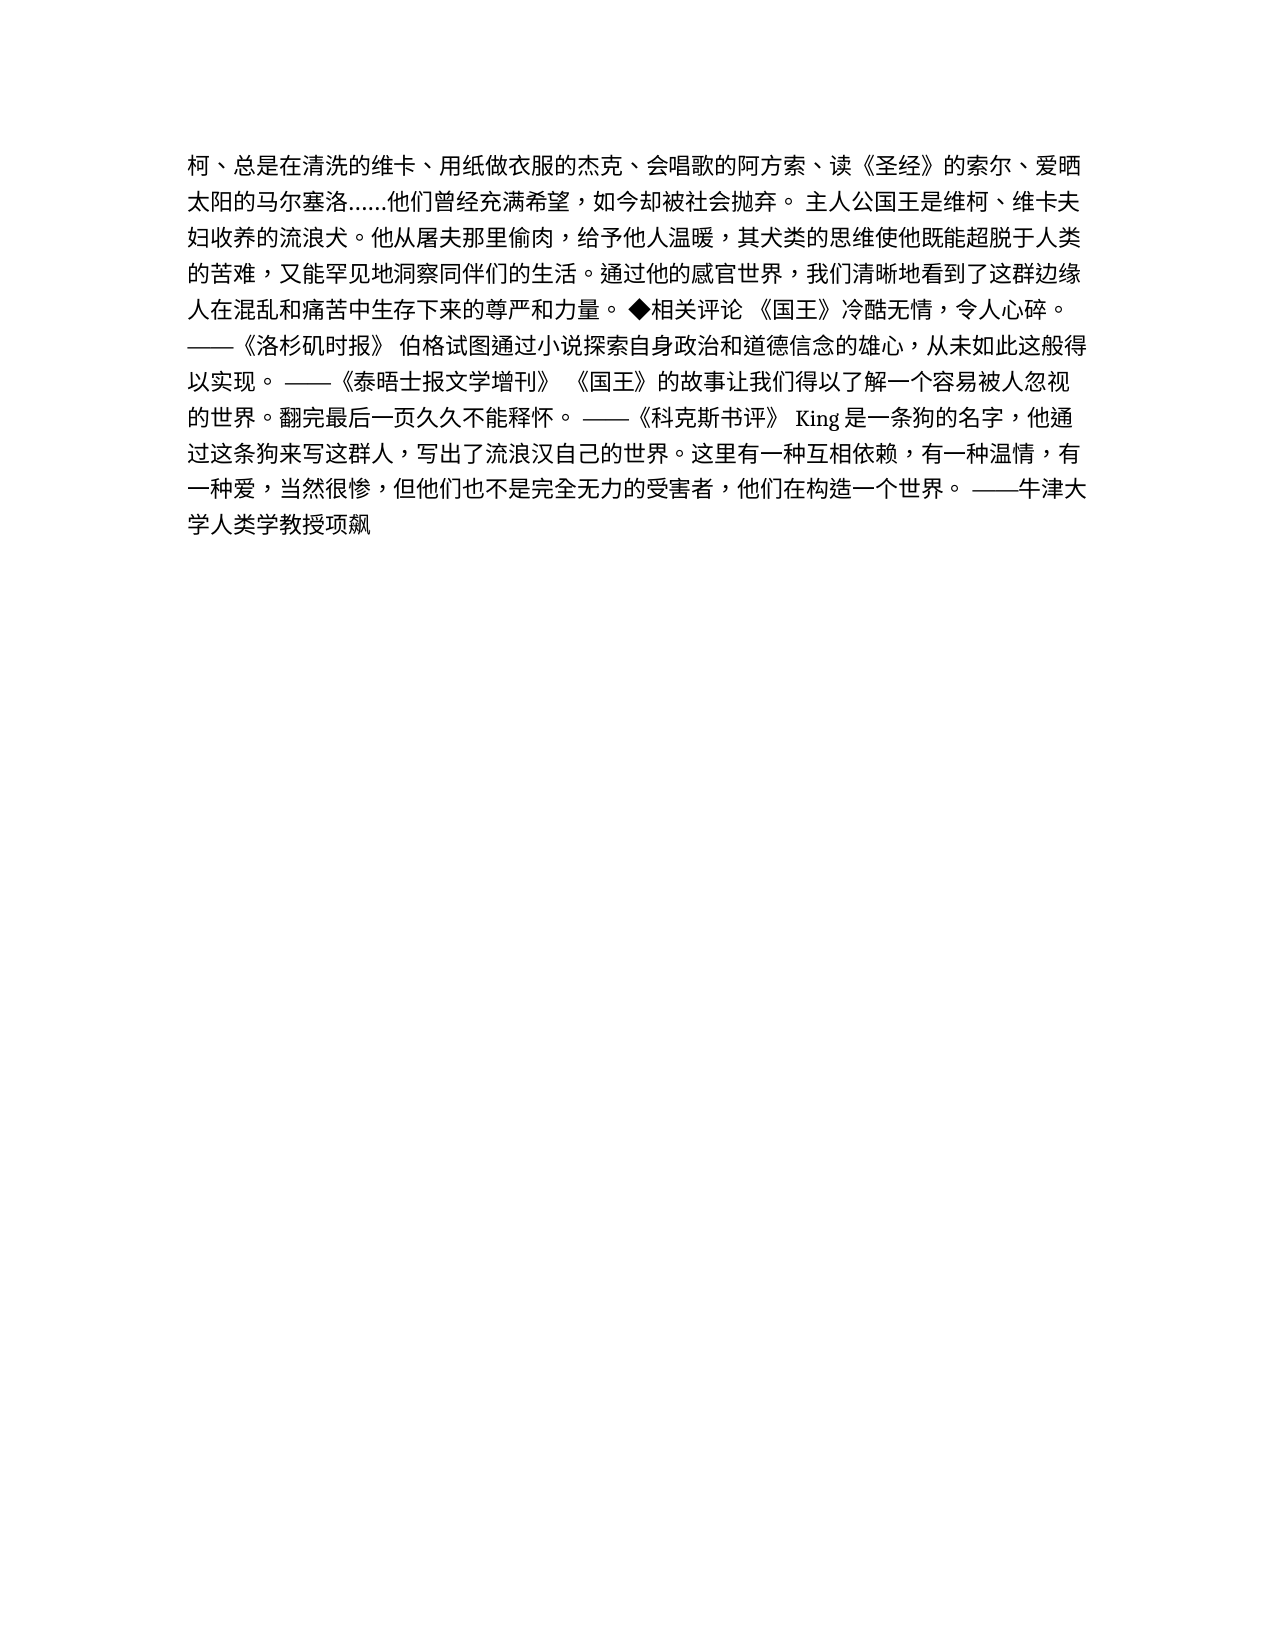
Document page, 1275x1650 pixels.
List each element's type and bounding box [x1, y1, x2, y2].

text [187, 150, 1087, 541]
